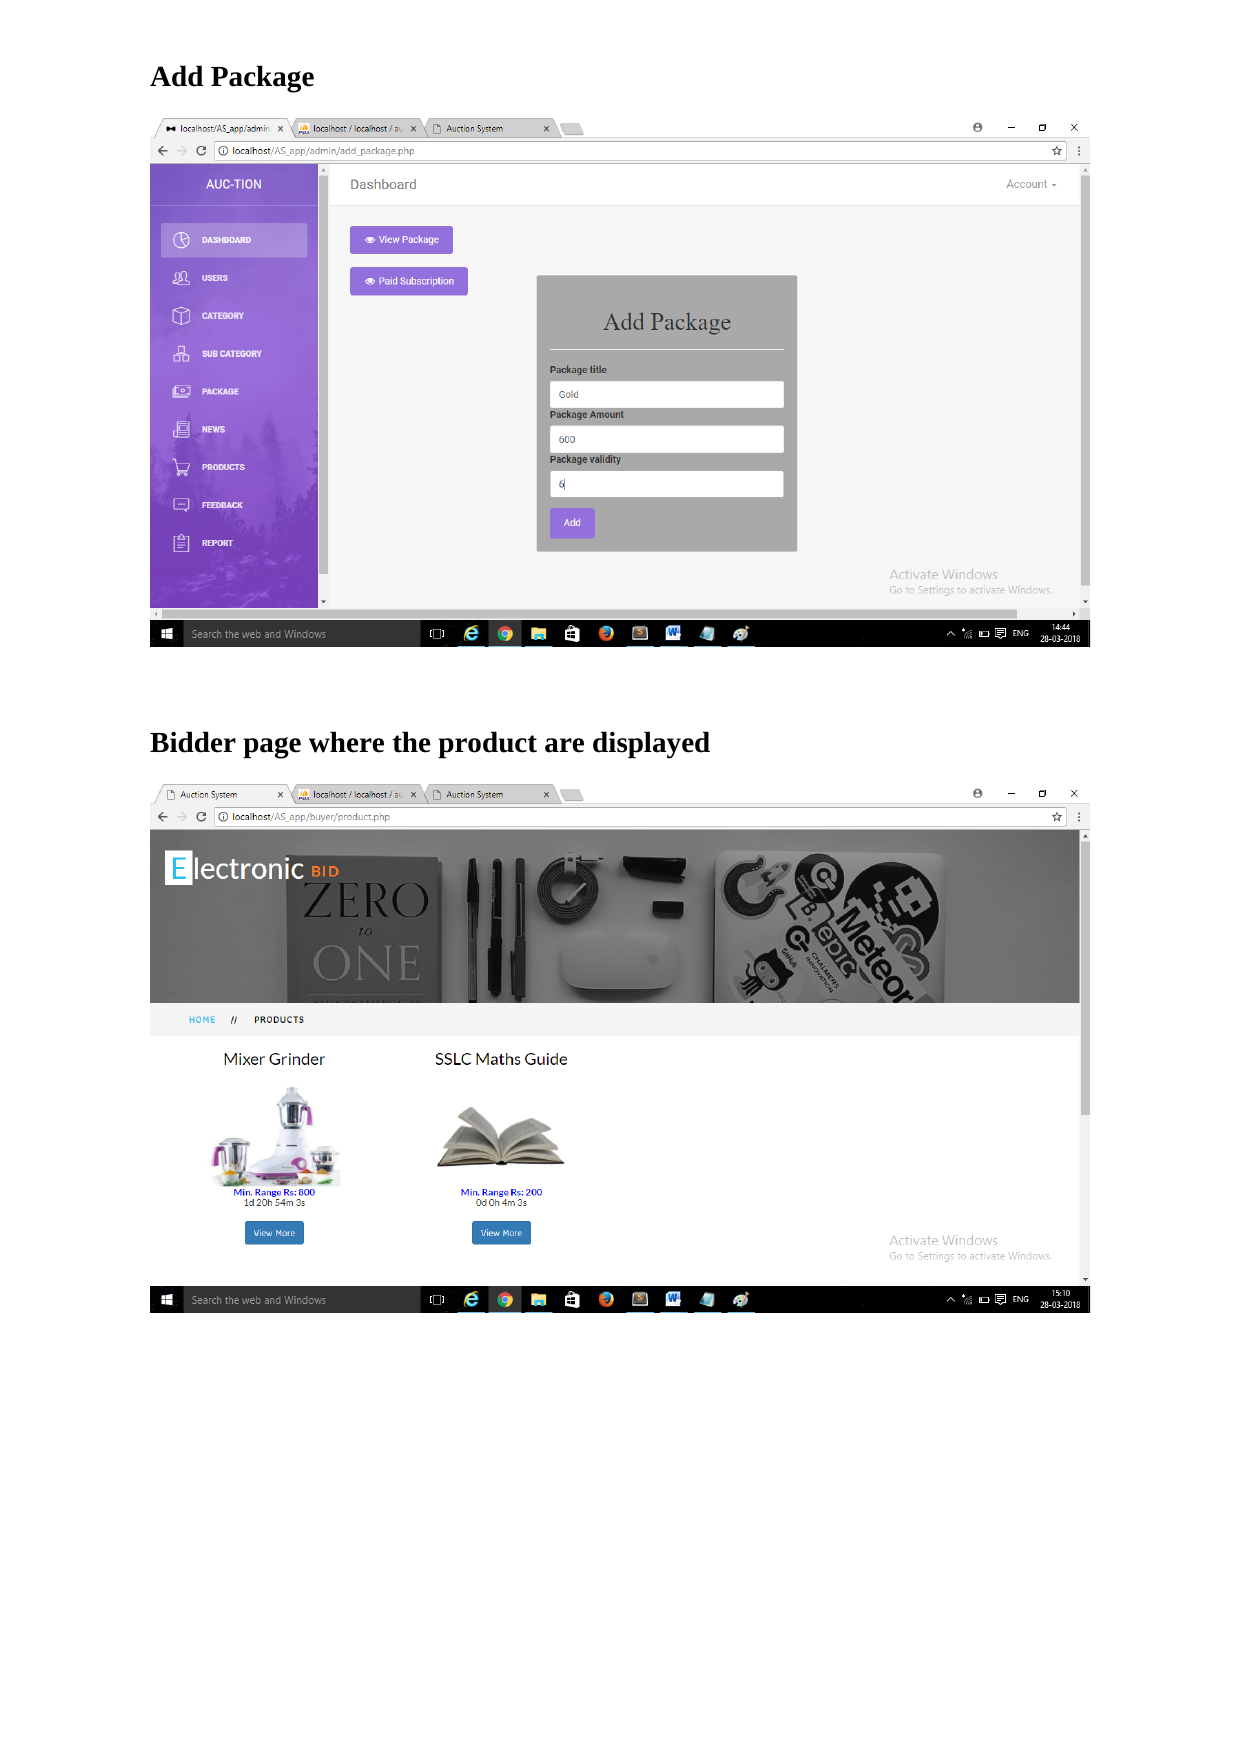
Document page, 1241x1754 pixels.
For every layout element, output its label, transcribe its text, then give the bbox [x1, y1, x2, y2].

text Bidder page where the product are displayed [150, 725, 1090, 758]
picture [150, 118, 1091, 647]
text Add Package [150, 59, 1090, 93]
picture [150, 784, 1091, 1313]
